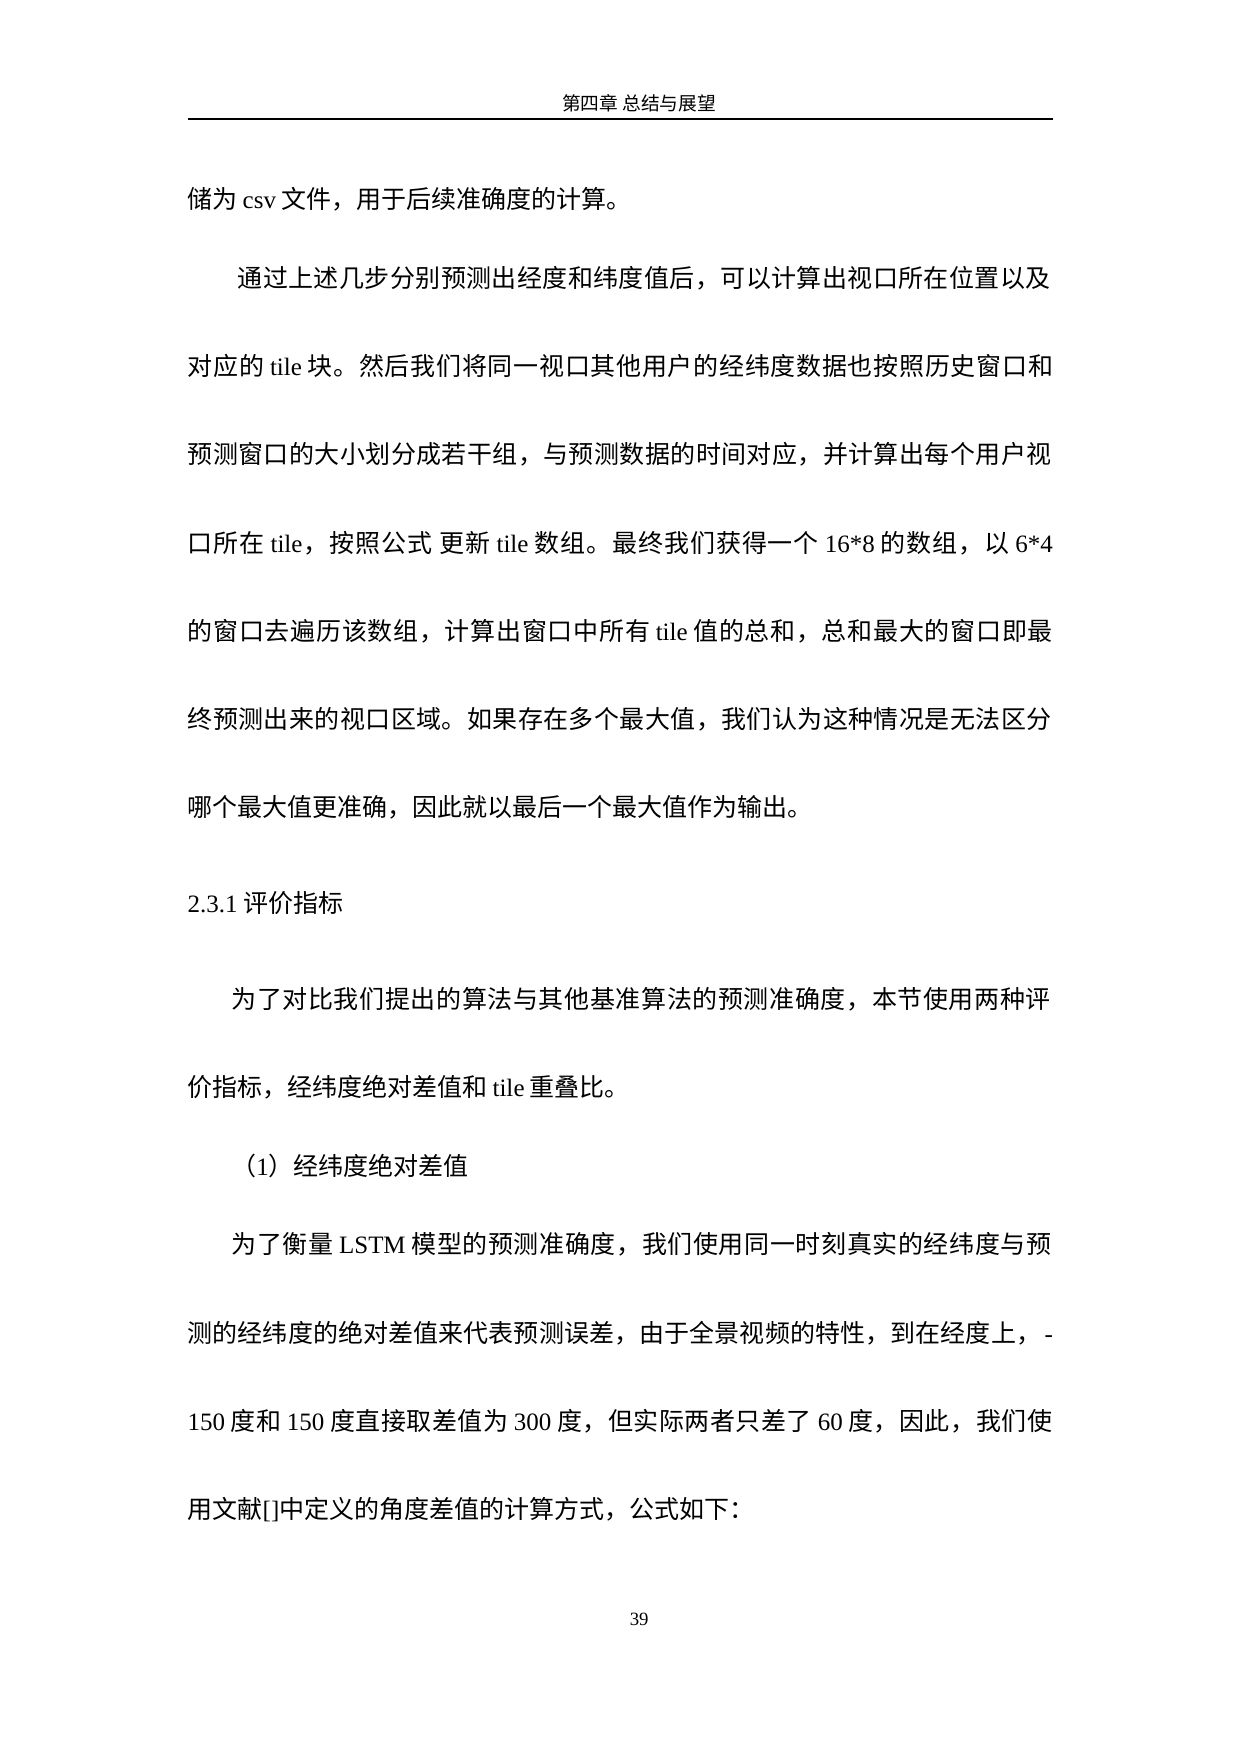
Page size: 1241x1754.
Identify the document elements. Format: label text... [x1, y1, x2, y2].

text 通过上述几步分别预测出经度和纬度值后，可以计算出视口所在位置以及对应的tile块。然后我们将同一视口其他用户的经纬度数据也按照历史窗口和预测窗口的大小划分成若干组，与预测数据的时间对应，并计算出每个用户视口所在tile，按照公式 更新tile数组。最终我们获得一个16*8的数组，以6*4的窗口去遍历该数组，计算出窗口中所有tile值的总和，总和最大的窗口即最终预测出来的视口区域。如果存在多个最大值，我们认为这种情况是无法区分哪个最大值更准确，因此就以最后一个最大值作为输出。 [187, 243, 1053, 840]
text 为了衡量LSTM模型的预测准确度，我们使用同一时刻真实的经纬度与预测的经纬度的绝对差值来代表预测误差，由于全景视频的特性，到在经度上，-150度和150度直接取差值为300度，但实际两者只差了60度，因此，我们使用文献[]中定义的角度差值的计算方式，公式如下： [187, 1209, 1053, 1542]
text （1）经纬度绝对差值 [187, 1130, 1053, 1198]
text 为了对比我们提出的算法与其他基准算法的预测准确度，本节使用两种评价指标，经纬度绝对差值和tile重叠比。 [187, 963, 1053, 1119]
subtitle 2.3.1 评价指标 [187, 868, 1053, 936]
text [187, 164, 1053, 232]
